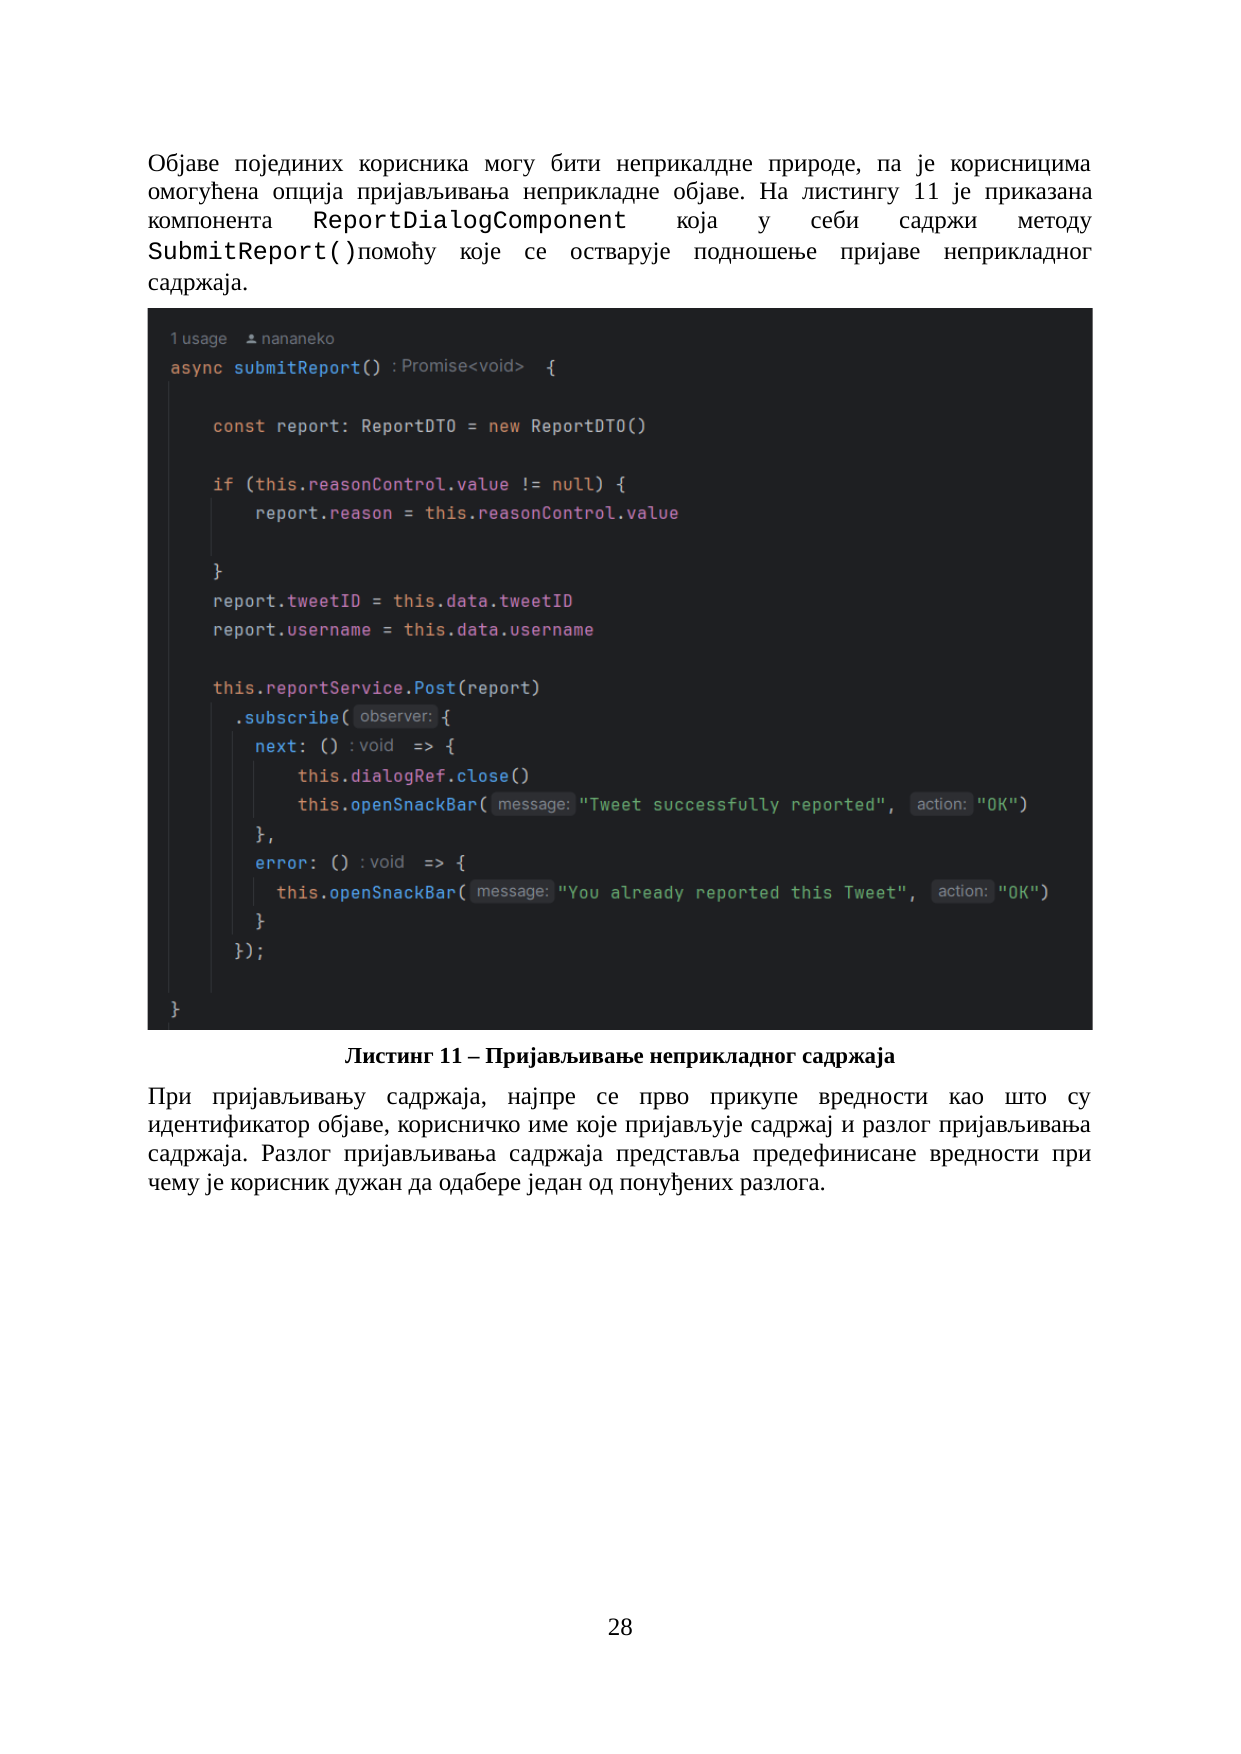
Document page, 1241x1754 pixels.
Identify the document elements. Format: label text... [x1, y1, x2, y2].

picture [147, 308, 1093, 1030]
text Листинг 11 – Пријављивање неприкладног садржаја [148, 1042, 1092, 1068]
text При пријављивању садржаја, најпре се прво прикупе вредности као што су идентификатор објаве, корисничко име које пријављује садржај и разлог пријављивања садржаја. Разлог пријављивања садржаја представља предефинисане вредности при чему је корисник дужан да одабере један од понуђених разлога. [148, 1081, 1092, 1196]
text Објаве појединих корисника могу бити неприкалдне природе, па је корисницима омогућена опција пријављивања неприкладне објаве. На листингу 11 је приказана компонента ReportDialogComponent која у себи садржи методу SubmitReport()помоћу које се остварује подношење пријаве неприкладног садржаја. [148, 148, 1092, 296]
